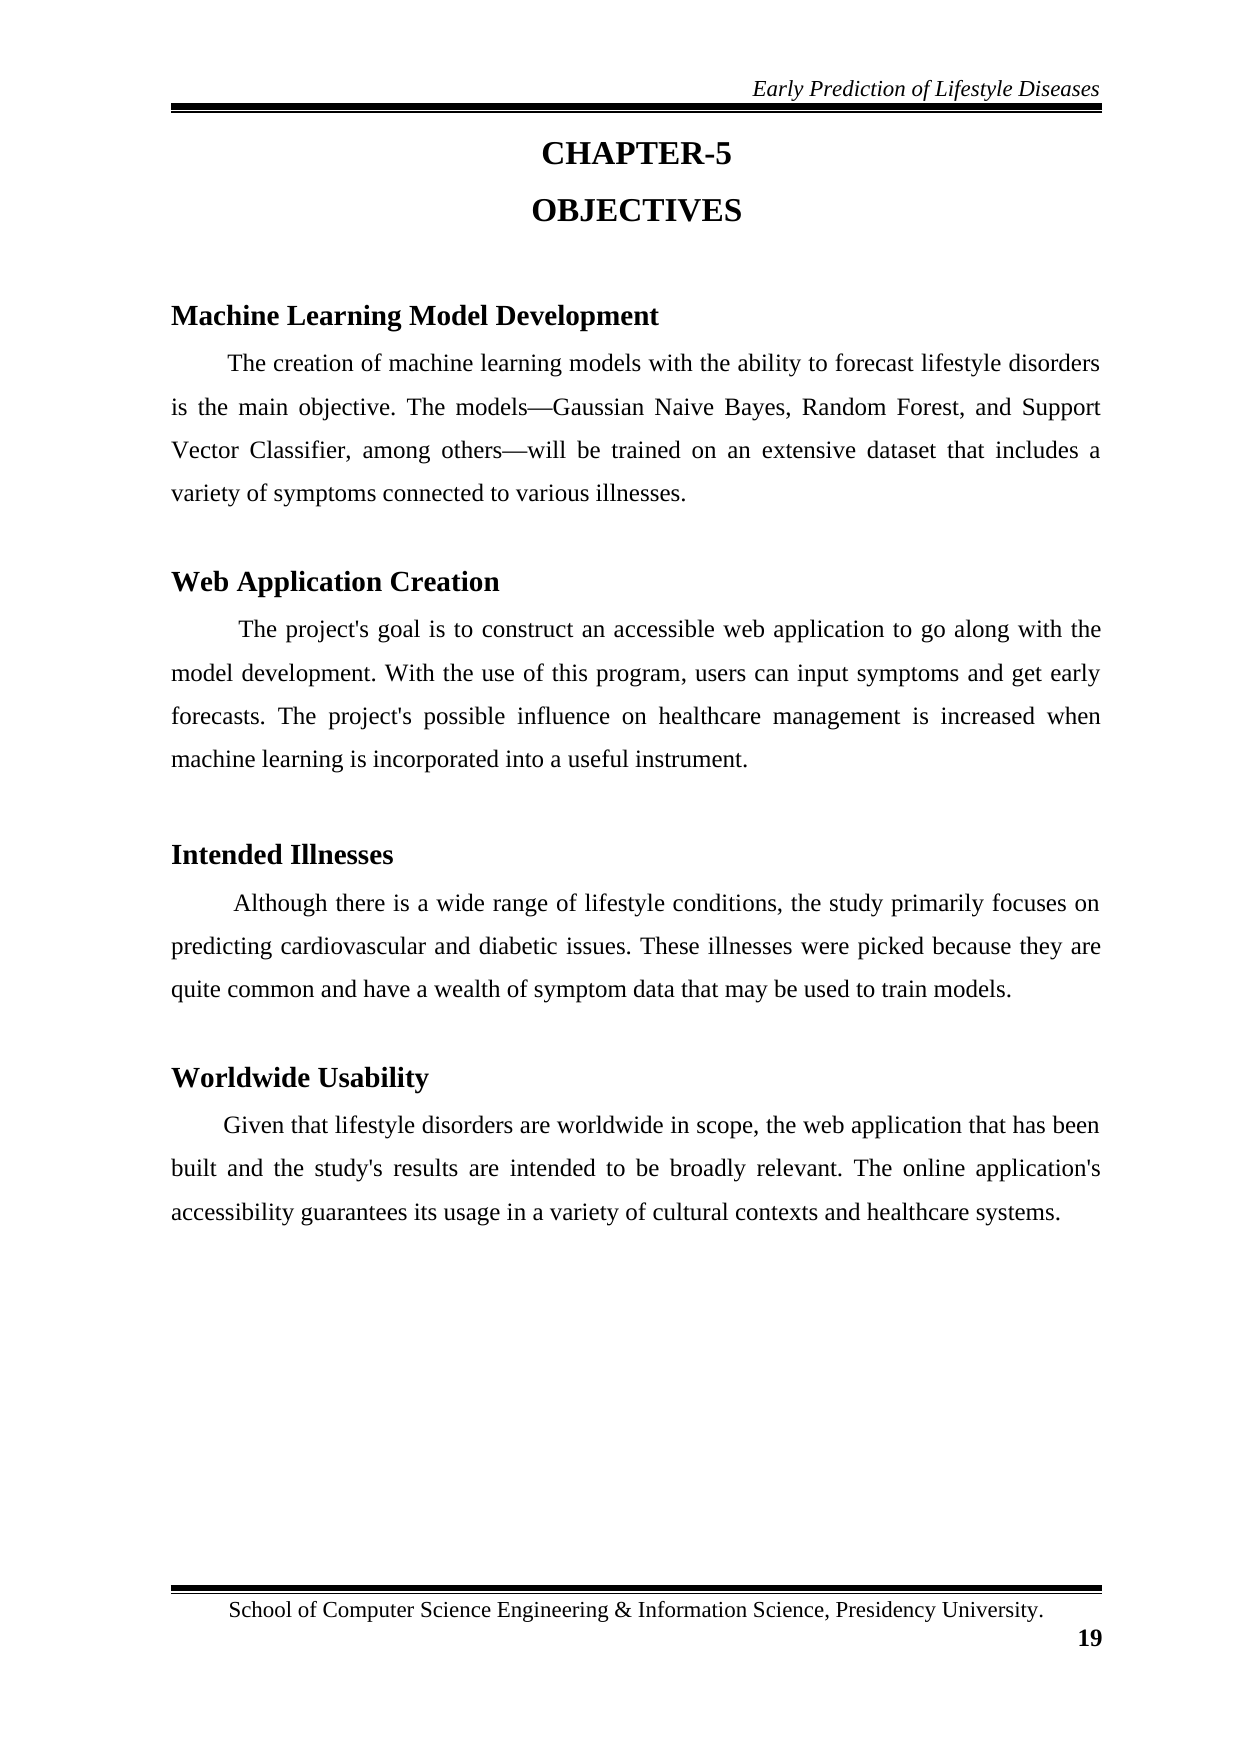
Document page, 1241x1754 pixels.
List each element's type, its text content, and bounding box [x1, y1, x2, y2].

text Given that lifestyle disorders are worldwide in scope, the web application that has been built and the study's results are intended to be broadly relevant. The online application's accessibility guarantees its usage in a variety of cultural contexts and healthcare systems. [171, 1110, 1102, 1225]
text Although there is a wide range of lifestyle conditions, the study primarily focuses on predicting cardiovascular and diabetic issues. These illnesses were picked because they are quite common and have a wealth of symptom data that may be used to train models. [171, 888, 1102, 1003]
text Machine Learning Model Development [171, 298, 1102, 332]
text CHAPTER-5 [171, 133, 1102, 171]
text Worldwide Usability [171, 1060, 1102, 1094]
text The creation of machine learning models with the ability to forecast lifestyle disorders is the main objective. The models—Gaussian Naive Bayes, Random Forest, and Support Vector Classifier, among others—will be trained on an extensive dataset that includes a variety of symptoms connected to various illnesses. [171, 348, 1102, 507]
text Intended Illnesses [171, 837, 1102, 871]
text OBJECTIVES [171, 190, 1102, 229]
text The project's goal is to construct an accessible web application to go along with the model development. With the use of this program, users can input symptoms and get early forecasts. The project's possible influence on healthcare management is increased when machine learning is incorporated into a useful instrument. [171, 614, 1102, 773]
text Web Application Creation [171, 564, 1102, 598]
